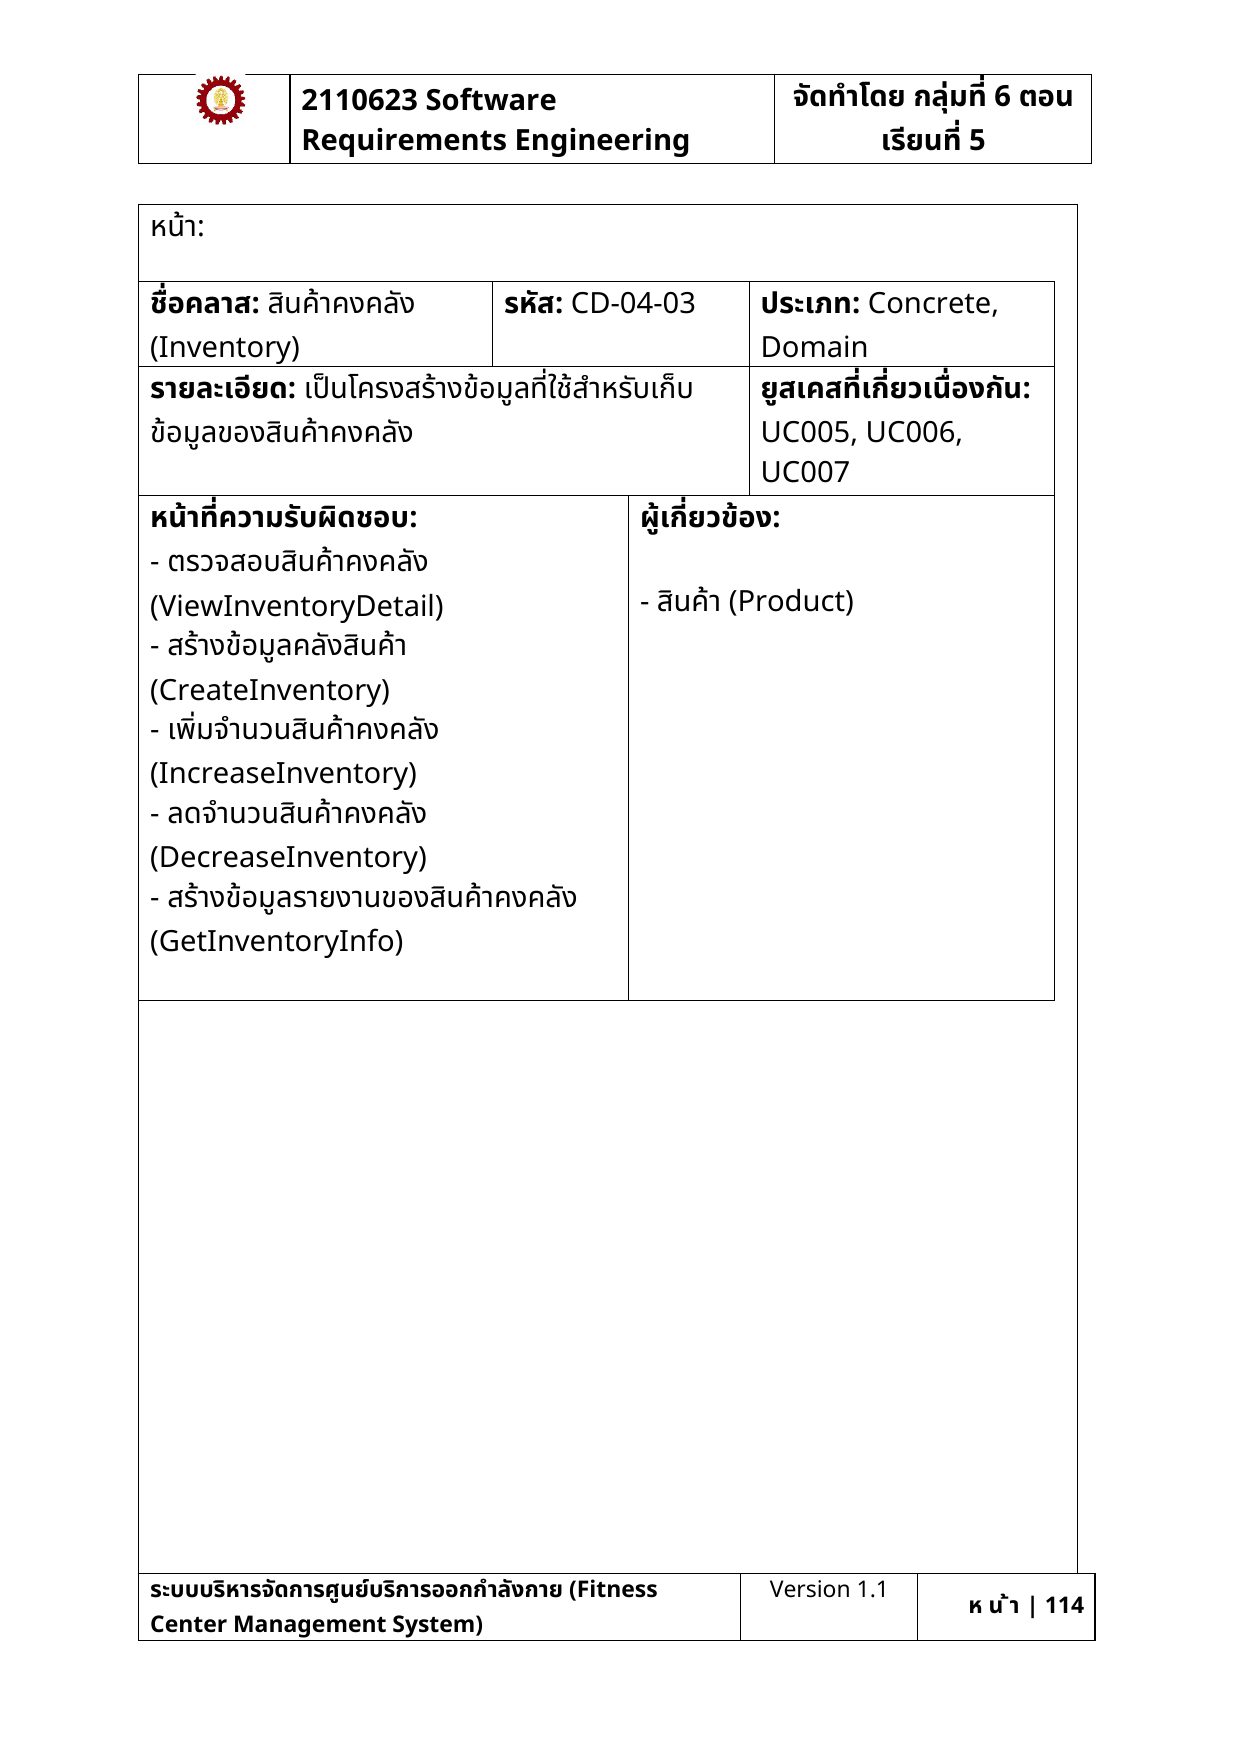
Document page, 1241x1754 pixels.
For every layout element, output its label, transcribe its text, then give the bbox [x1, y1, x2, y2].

picture [195, 74, 246, 125]
table_header หน้า: [139, 205, 1077, 1572]
